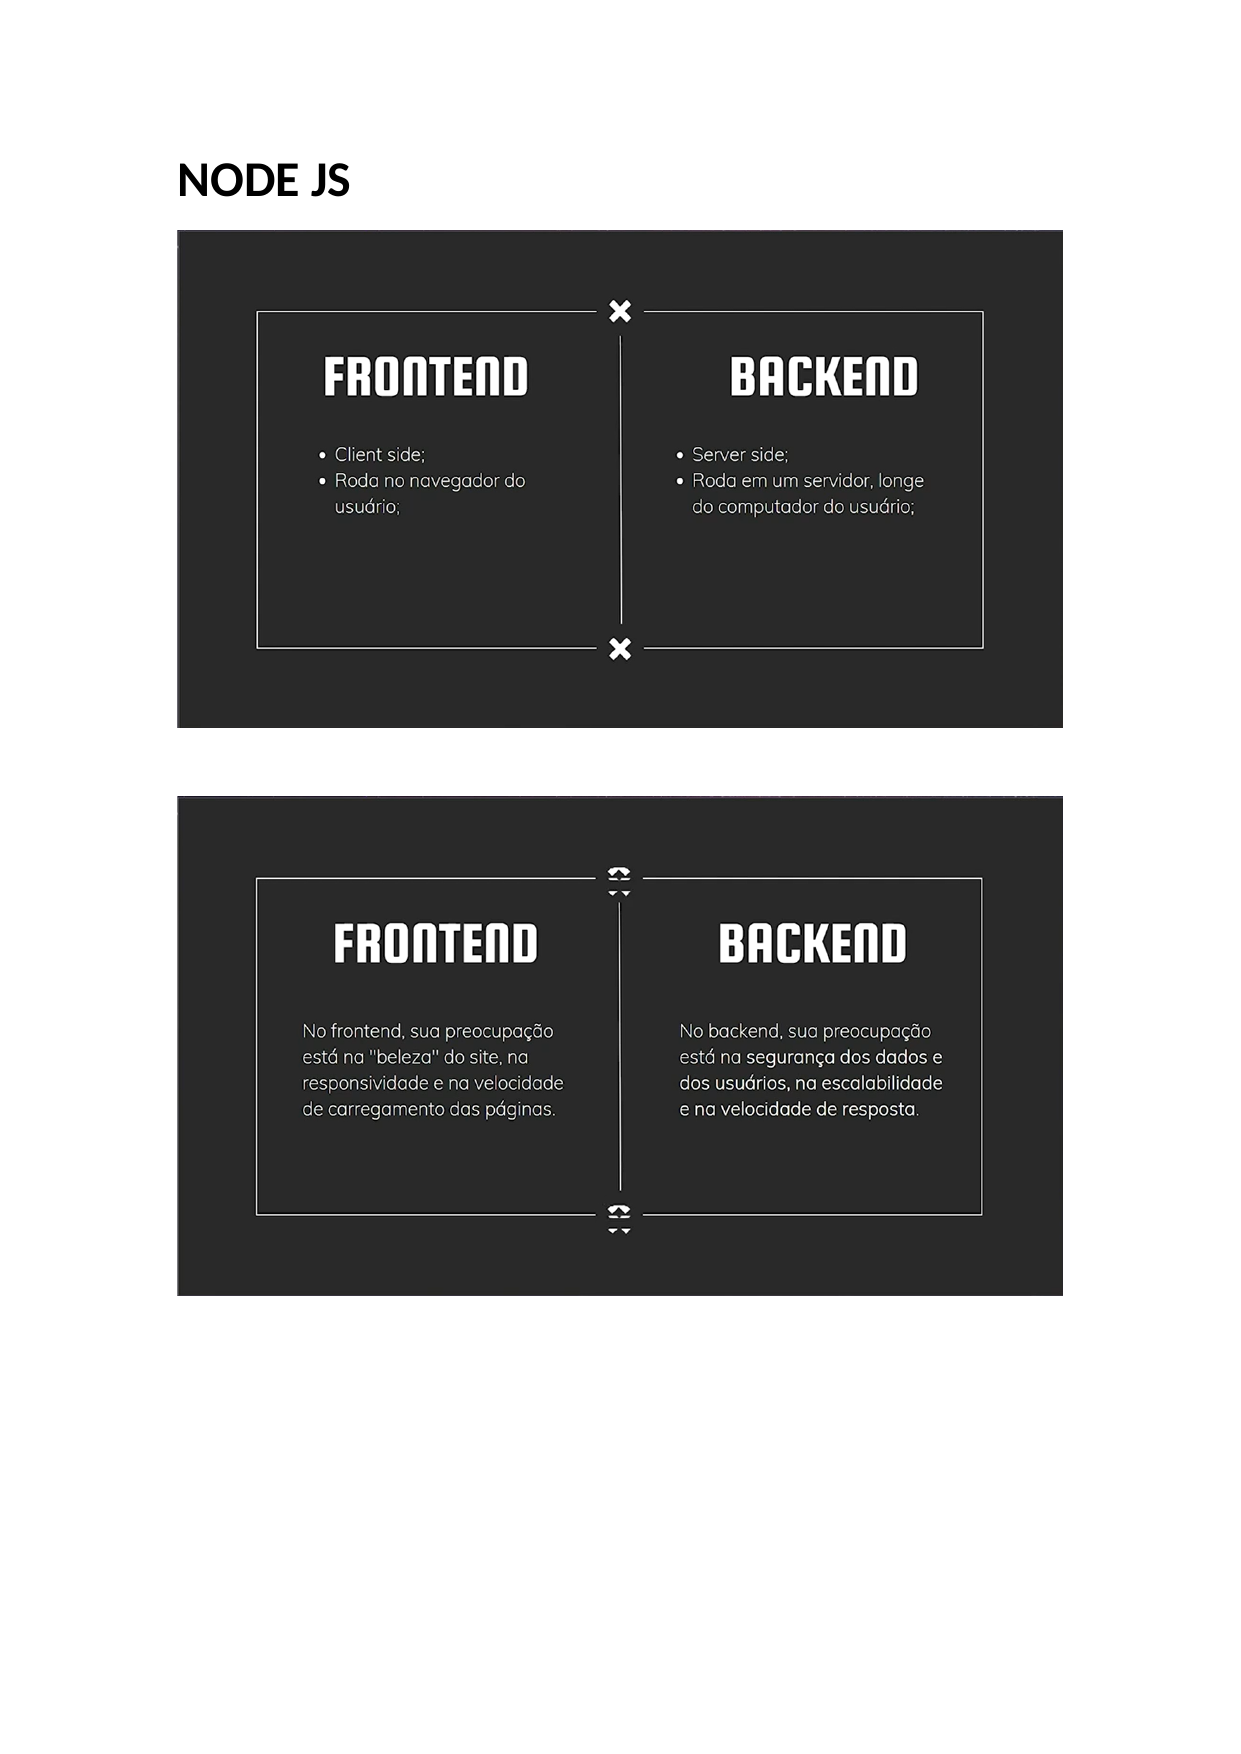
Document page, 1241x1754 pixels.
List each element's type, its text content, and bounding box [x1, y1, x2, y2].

text NODE JS [177, 148, 1063, 209]
picture [177, 230, 1063, 728]
picture [177, 796, 1063, 1296]
